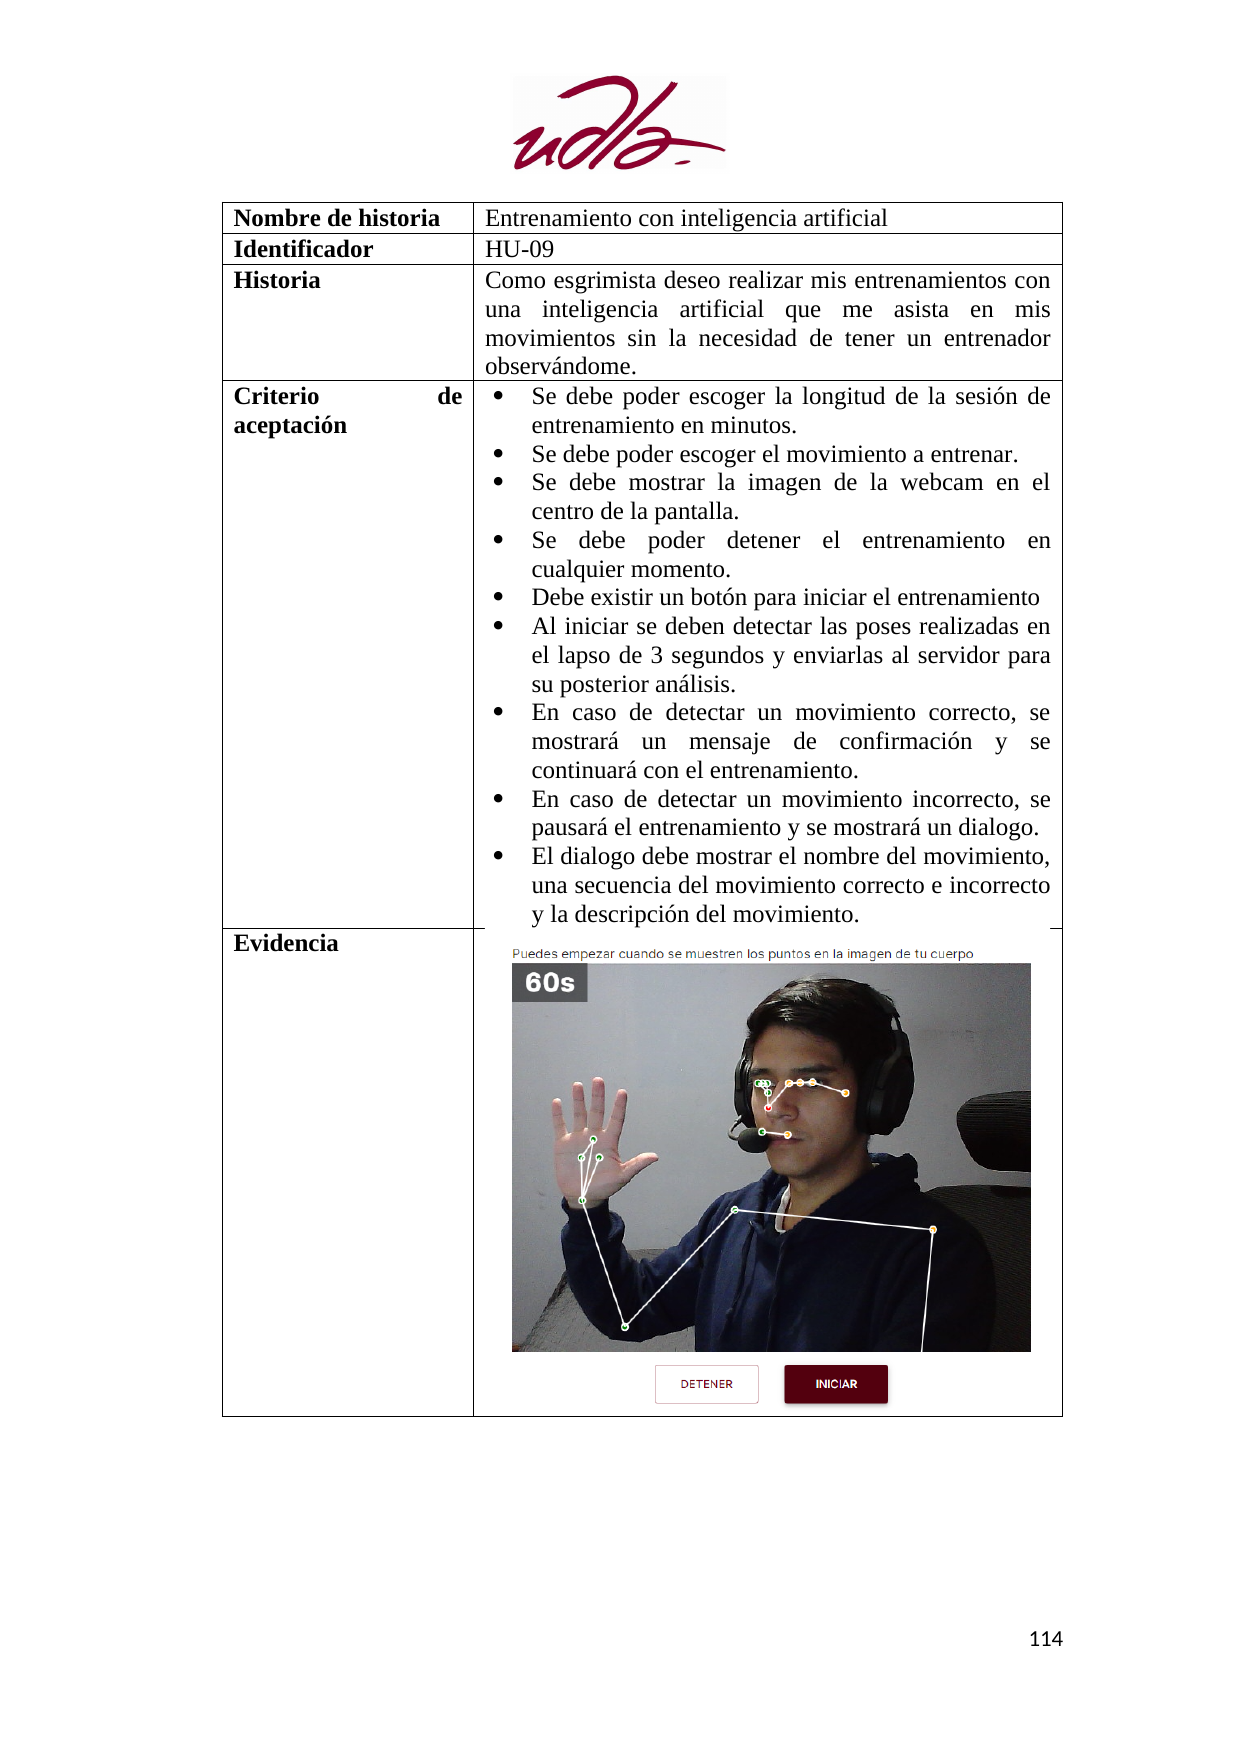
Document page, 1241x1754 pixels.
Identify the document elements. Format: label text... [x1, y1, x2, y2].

table_cell Identificador [223, 234, 473, 264]
table_cell [474, 929, 484, 1416]
picture [484, 928, 1051, 1416]
table_cell HU-09 [474, 234, 1062, 264]
table_cell Historia [223, 265, 473, 380]
table_cell Se debe poder escoger la longitud de la sesión de entrenamiento en minutos. Se debe poder escoger el movimiento a entrenar. Se debe mostrar la imagen de la webcam en el centro de la pantalla. Se debe poder detener el entrenamiento en cualquier momento. Debe existir un botón para iniciar el entrenamiento Al iniciar se deben detectar las poses realizadas en el lapso de 3 segundos y enviarlas al servidor para su posterior análisis. En caso de detectar un movimiento correcto, se mostrará un mensaje de confirmación y se continuará con el entrenamiento. En caso de detectar un movimiento incorrecto, se pausará el entrenamiento y se mostrará un dialogo. El dialogo debe mostrar el nombre del movimiento, una secuencia del movimiento correcto e incorrecto y la descripción del movimiento. [474, 381, 1062, 927]
table_cell Criterio de aceptación [223, 381, 473, 927]
table_header Entrenamiento con inteligencia artificial [474, 203, 1062, 233]
table_cell [1051, 929, 1062, 1416]
table_cell Como esgrimista deseo realizar mis entrenamientos con una inteligencia artificial que me asista en mis movimientos sin la necesidad de tener un entrenador observándome. [474, 265, 1062, 380]
table_header Nombre de historia [223, 203, 473, 233]
table_cell Evidencia [223, 929, 473, 1416]
picture [509, 73, 731, 174]
